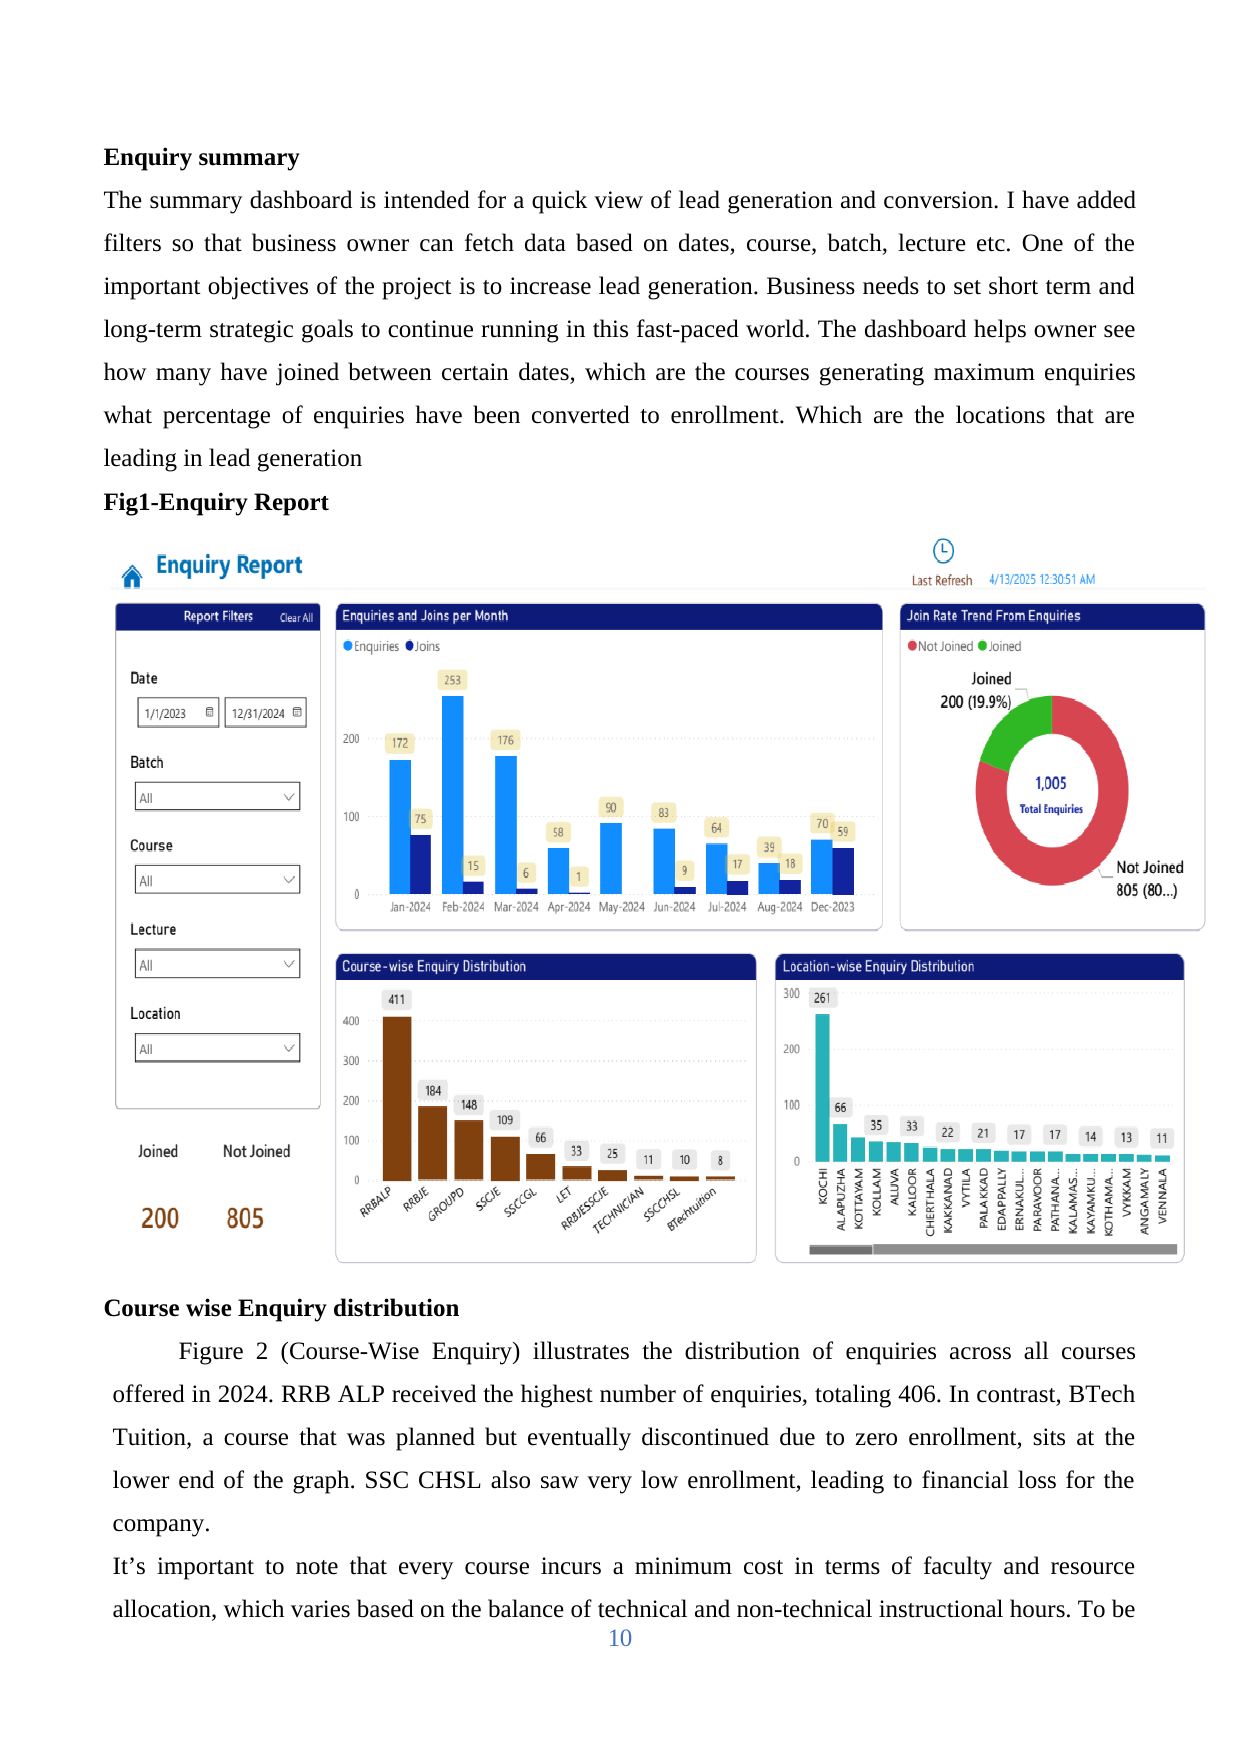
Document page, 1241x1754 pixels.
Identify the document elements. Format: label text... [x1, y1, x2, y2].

subtitle The summary dashboard is intended for a quick view of lead generation and conversion. I have added filters so that business owner can fetch data based on dates, course, batch, lecture etc. One of the important objectives of the project is to increase lead generation. Business needs to set short term and long-term strategic goals to continue running in this fast-paced world. The dashboard helps owner see how many have joined between certain dates, which are the courses generating maximum enquiries what percentage of enquiries have been converted to enrollment. Which are the locations that are leading in lead generation [103, 185, 1137, 472]
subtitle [112, 1551, 1137, 1623]
picture [103, 529, 1209, 1279]
subtitle Course wise Enquiry distribution [103, 1293, 1137, 1321]
subtitle Fig1-Enquiry Report [103, 487, 1137, 515]
subtitle Enquiry summary [103, 142, 1137, 170]
subtitle Figure 2 (Course-Wise Enquiry) illustrates the distribution of enquiries across all courses offered in 2024. RRB ALP received the highest number of enquiries, totaling 406. In contrast, BTech Tuition, a course that was planned but eventually discontinued due to zero enrollment, sits at the lower end of the graph. SSC CHSL also saw very low enrollment, leading to financial loss for the company. [112, 1336, 1137, 1537]
